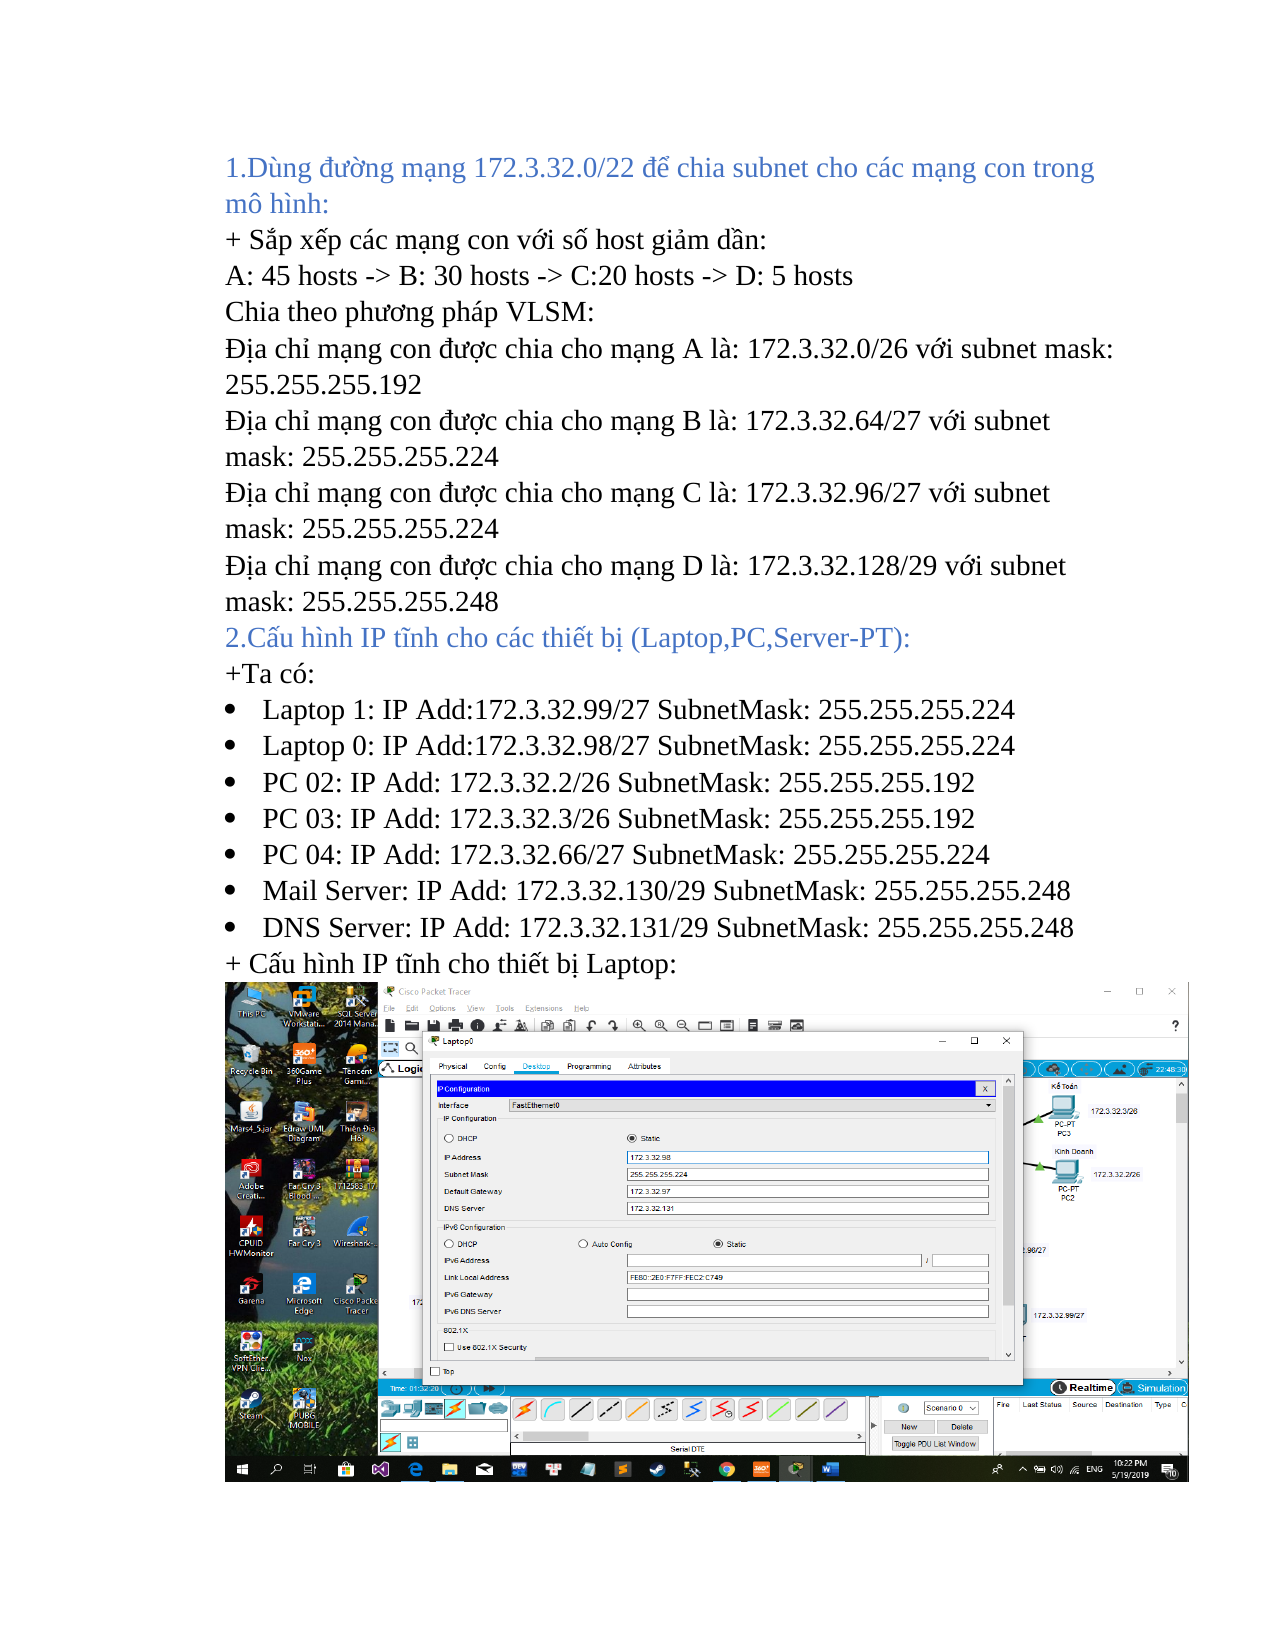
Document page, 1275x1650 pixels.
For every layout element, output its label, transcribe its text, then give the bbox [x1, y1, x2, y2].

list DNS Server: IP Add: 172.3.32.131/29 SubnetMask: 255.255.255.248 [225, 910, 1125, 943]
list Địa chỉ mạng con được chia cho mạng D là: 172.3.32.128/29 với subnet mask: 255.255.255.248 [225, 548, 1125, 617]
picture [1047, 1064, 1058, 1074]
list Laptop 0: IP Add:172.3.32.98/27 SubnetMask: 255.255.255.224 [225, 728, 1125, 762]
list 1.Dùng đường mạng 172.3.32.0/22 để chia subnet cho các mạng con trong mô hình: [225, 150, 1125, 220]
list PC 03: IP Add: 172.3.32.3/26 SubnetMask: 255.255.255.192 [225, 801, 1125, 834]
list Địa chỉ mạng con được chia cho mạng C là: 172.3.32.96/27 với subnet mask: 255.255.255.224 [225, 475, 1125, 545]
list PC 04: IP Add: 172.3.32.66/27 SubnetMask: 255.255.255.224 [225, 837, 1125, 871]
list 2.Cấu hình IP tĩnh cho các thiết bị (Laptop,PC,Server-PT): [225, 620, 1125, 653]
list A: 45 hosts -> B: 30 hosts -> C:20 hosts -> D: 5 hosts [225, 258, 1125, 292]
list +Ta có: [225, 656, 1125, 689]
list + Cấu hình IP tĩnh cho thiết bị Laptop: [225, 946, 1125, 979]
picture [225, 982, 1189, 1482]
list Laptop 1: IP Add:172.3.32.99/27 SubnetMask: 255.255.255.224 [225, 692, 1125, 726]
list Địa chỉ mạng con được chia cho mạng A là: 172.3.32.0/26 với subnet mask: 255.255.255.192 [225, 331, 1125, 400]
picture [1121, 1383, 1134, 1393]
list Mail Server: IP Add: 172.3.32.130/29 SubnetMask: 255.255.255.248 [225, 873, 1125, 907]
list PC 02: IP Add: 172.3.32.2/26 SubnetMask: 255.255.255.192 [225, 765, 1125, 798]
list Địa chỉ mạng con được chia cho mạng B là: 172.3.32.64/27 với subnet mask: 255.255.255.224 [225, 403, 1125, 473]
list Chia theo phương pháp VLSM: [225, 294, 1125, 328]
list + Sắp xếp các mạng con với số host giảm dần: [225, 222, 1125, 256]
